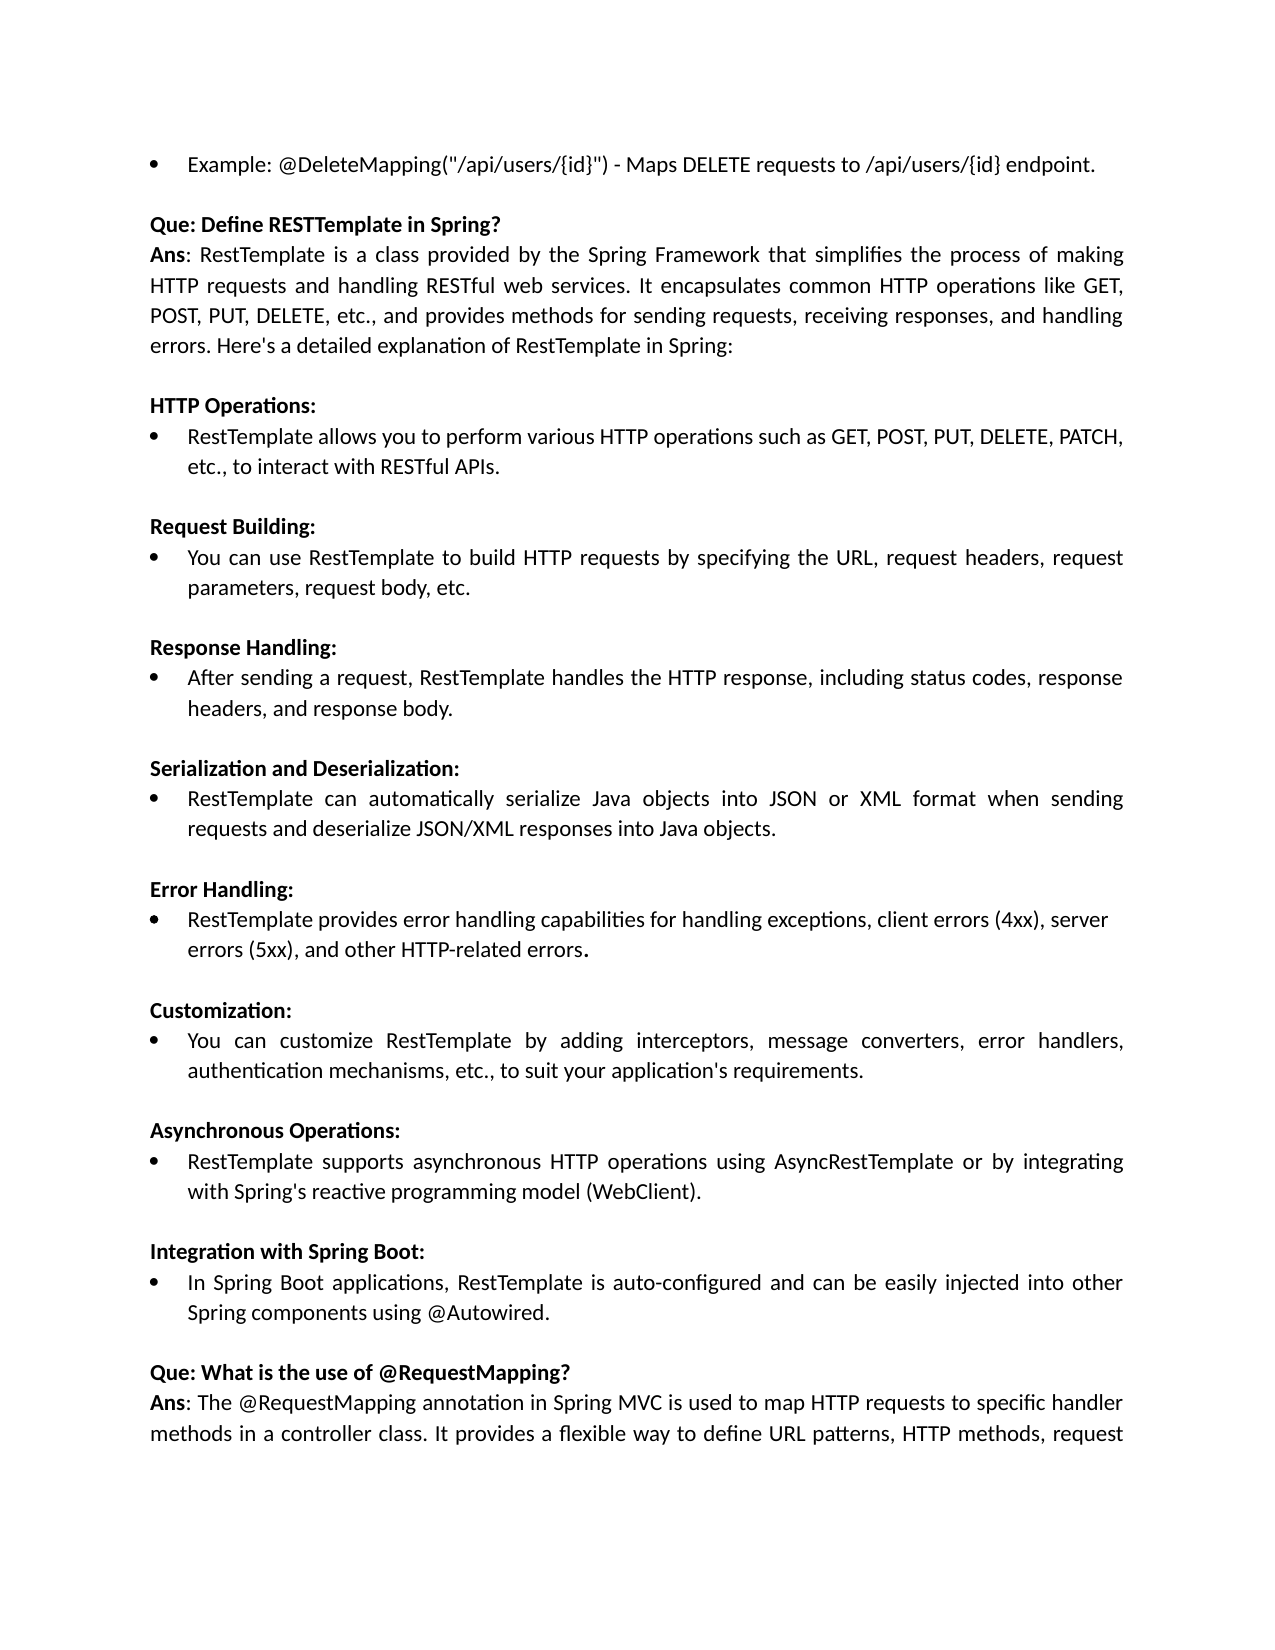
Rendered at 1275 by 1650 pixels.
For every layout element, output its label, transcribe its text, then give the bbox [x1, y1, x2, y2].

list Ans: RestTemplate is a class provided by the Spring Framework that simplifies the process of making HTTP requests and handling RESTful web services. It encapsulates common HTTP operations like GET, POST, PUT, DELETE, etc., and provides methods for sending requests, receiving responses, and handling errors. Here's a detailed explanation of RestTemplate in Spring: [150, 241, 1125, 359]
list Que: Define RESTTemplate in Spring? [150, 210, 1125, 238]
list In Spring Boot applications, RestTemplate is auto-configured and can be easily injected into other Spring components using @Autowired. [150, 1268, 1125, 1326]
list Serialization and Deserialization: [150, 754, 1125, 782]
list Response Handling: [150, 633, 1125, 661]
list Error Handling: [150, 875, 1125, 903]
list RestTemplate allows you to perform various HTTP operations such as GET, POST, PUT, DELETE, PATCH, etc., to interact with RESTful APIs. [150, 422, 1125, 480]
list Integration with Spring Boot: [150, 1237, 1125, 1266]
list You can use RestTemplate to build HTTP requests by specifying the URL, request headers, request parameters, request body, etc. [150, 543, 1125, 601]
list HTTP Operations: [150, 392, 1125, 420]
list RestTemplate supports asynchronous HTTP operations using AsyncRestTemplate or by integrating with Spring's reactive programming model (WebClient). [150, 1147, 1125, 1205]
list RestTemplate provides error handling capabilities for handling exceptions, client errors (4xx), server errors (5xx), and other HTTP-related errors. [150, 905, 1125, 963]
list You can customize RestTemplate by adding interceptors, message converters, error handlers, authentication mechanisms, etc., to suit your application's requirements. [150, 1026, 1125, 1084]
list Asynchronous Operations: [150, 1117, 1125, 1145]
list After sending a request, RestTemplate handles the HTTP response, including status codes, response headers, and response body. [150, 663, 1125, 722]
list RestTemplate can automatically serialize Java objects into JSON or XML format when sending requests and deserialize JSON/XML responses into Java objects. [150, 784, 1125, 843]
list Example: @DeleteMapping("/api/users/{id}") - Maps DELETE requests to /api/users/{id} endpoint. [150, 150, 1125, 178]
list Request Building: [150, 512, 1125, 541]
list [150, 1388, 1125, 1447]
list Customization: [150, 996, 1125, 1024]
list Que: What is the use of @RequestMapping? [150, 1358, 1125, 1386]
